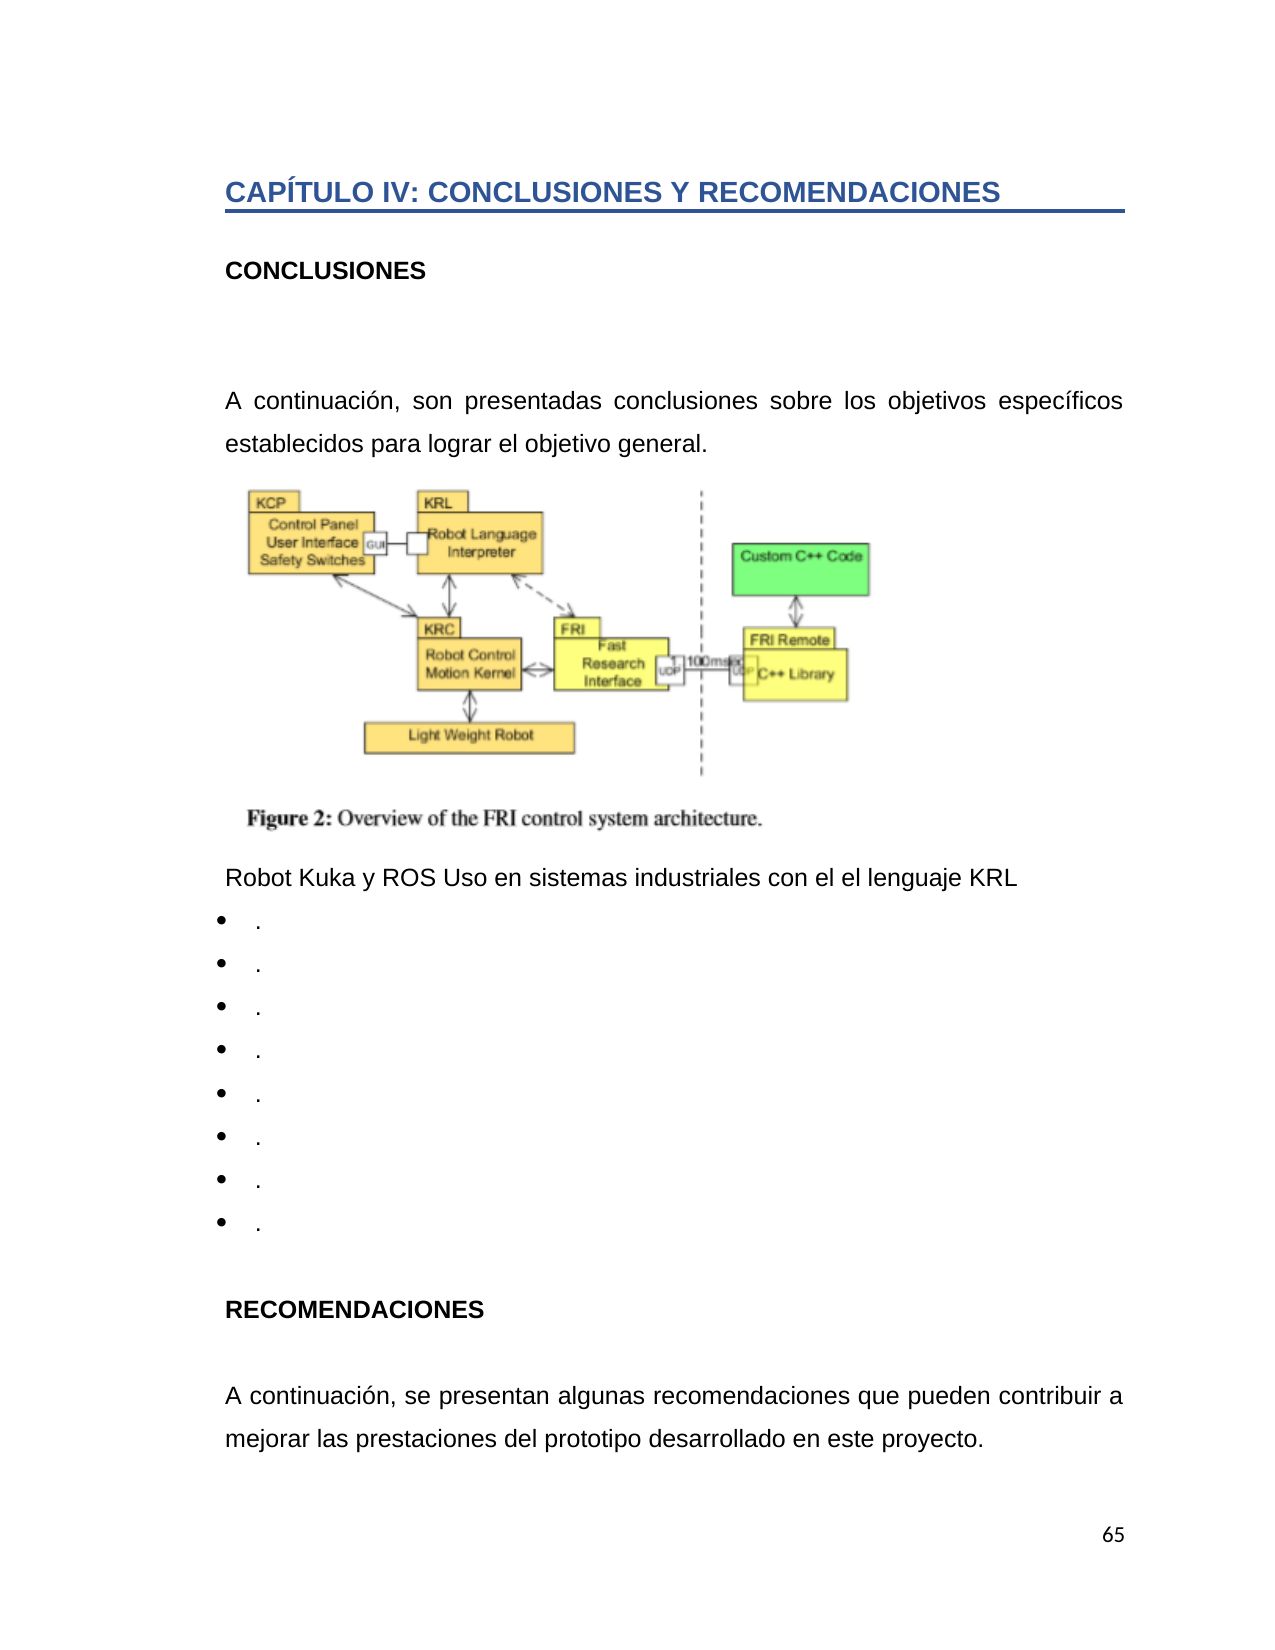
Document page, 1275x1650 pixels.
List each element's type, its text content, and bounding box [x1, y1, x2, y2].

text Robot Kuka y ROS Uso en sistemas industriales con el el lenguaje KRL [225, 862, 1125, 891]
list . [217, 906, 1125, 934]
picture [225, 472, 939, 849]
list . [217, 1035, 1125, 1064]
list . [217, 949, 1125, 978]
list . [217, 1208, 1125, 1237]
text RECOMENDACIONES [225, 1294, 1125, 1323]
list . [217, 1165, 1125, 1194]
text A continuación, son presentadas conclusiones sobre los objetivos específicos establecidos para lograr el objetivo general. [225, 386, 1125, 458]
list CAPÍTULO IV: CONCLUSIONES Y RECOMENDACIONES [225, 175, 1125, 209]
text CONCLUSIONES [225, 256, 1125, 285]
list . [217, 1122, 1125, 1151]
list . [217, 992, 1125, 1021]
text A continuación, se presentan algunas recomendaciones que pueden contribuir a mejorar las prestaciones del prototipo desarrollado en este proyecto. [225, 1381, 1125, 1453]
list . [217, 1078, 1125, 1107]
